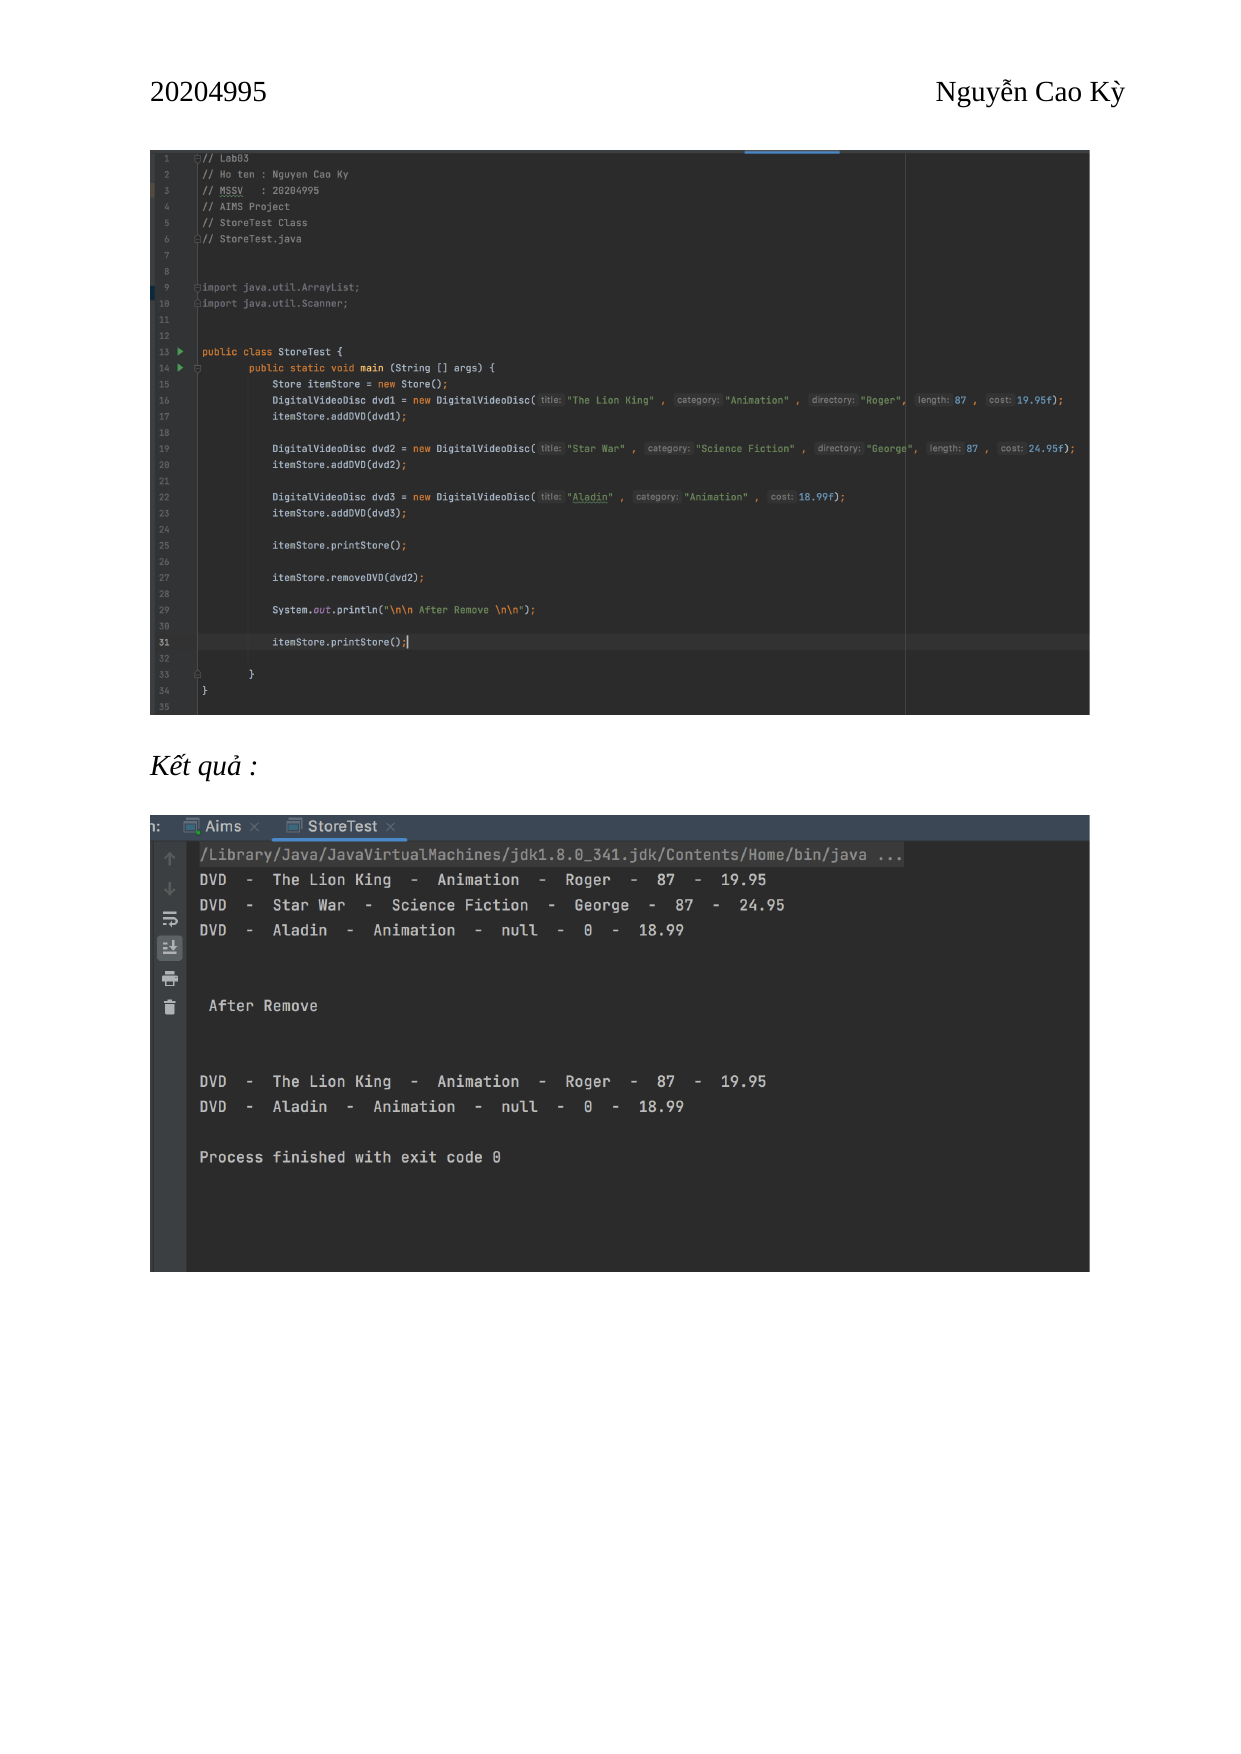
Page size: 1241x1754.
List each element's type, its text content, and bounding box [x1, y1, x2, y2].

text Kết quả : [150, 748, 1090, 782]
picture [150, 150, 1090, 715]
picture [150, 815, 1090, 1272]
